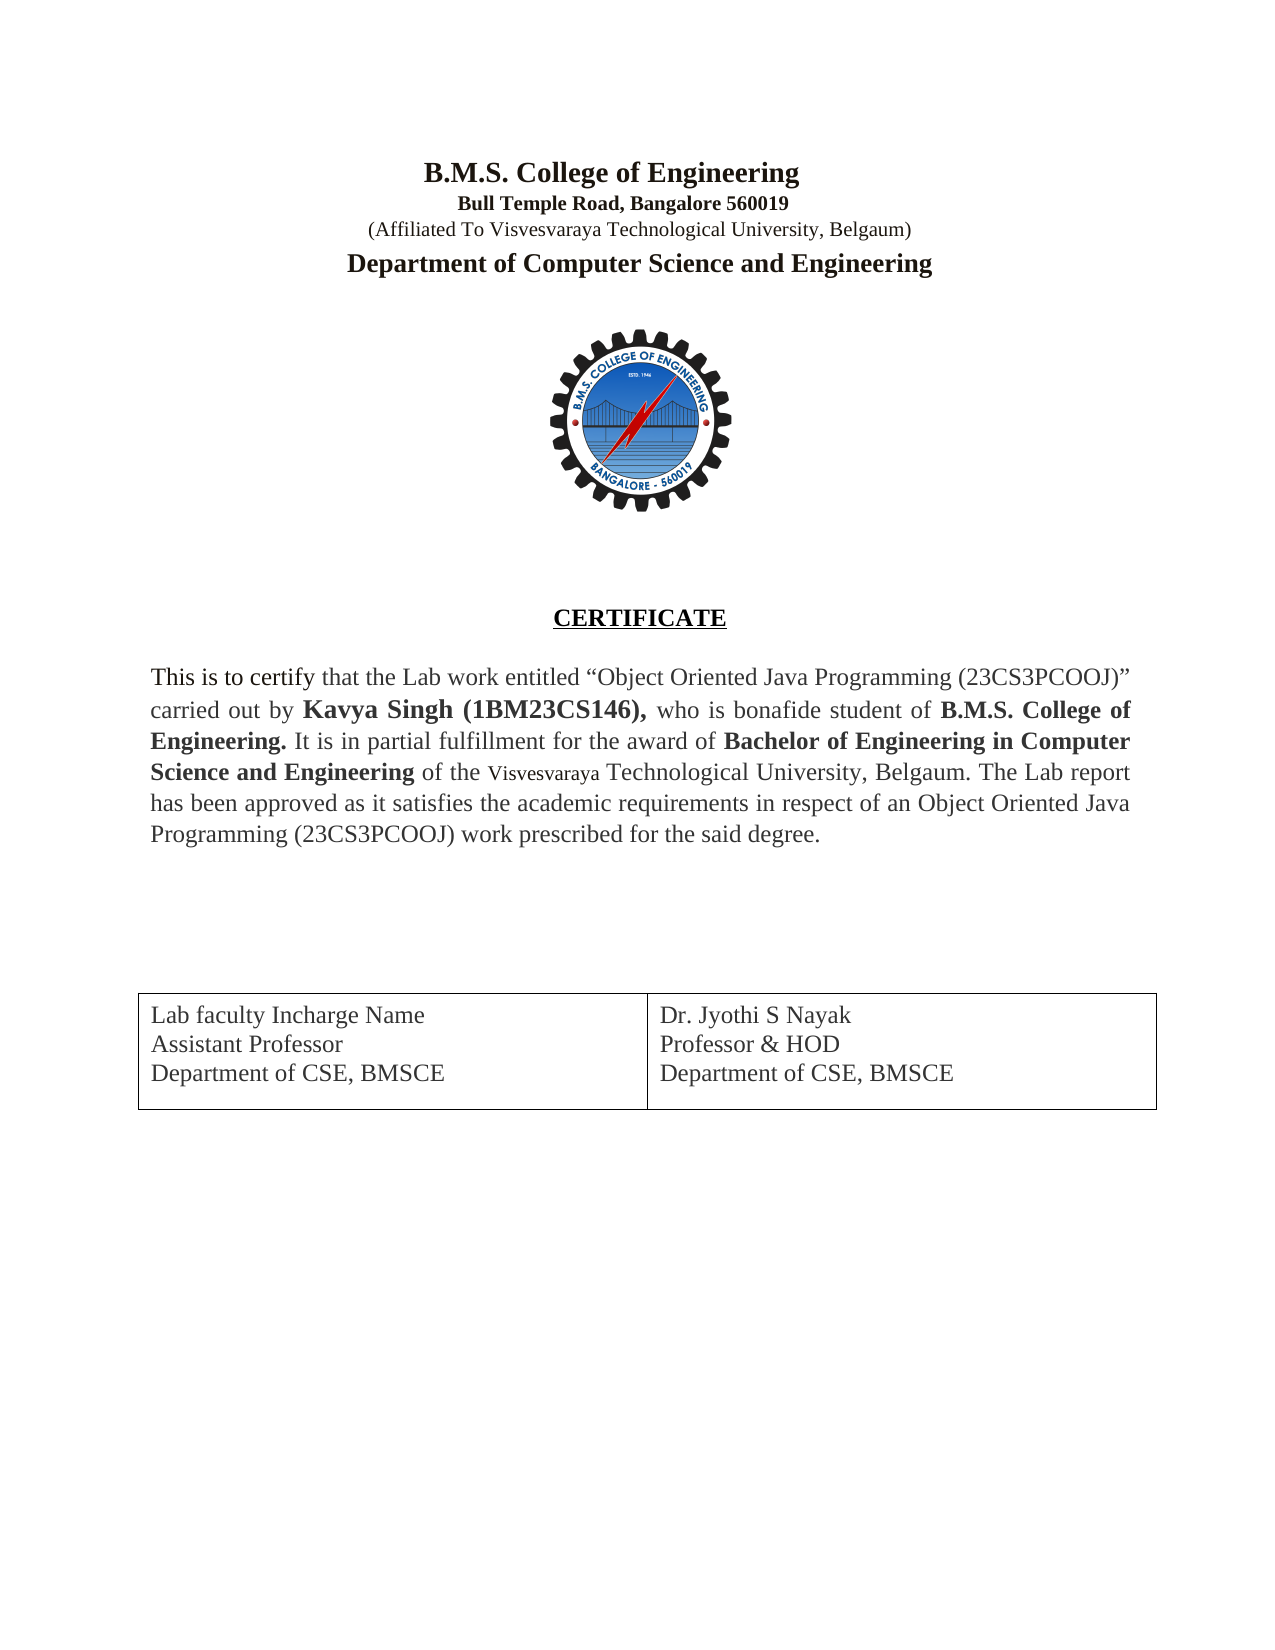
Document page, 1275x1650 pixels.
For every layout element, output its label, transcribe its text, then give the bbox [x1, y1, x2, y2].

subtitle Department of Computer Science and Engineering [149, 247, 1131, 278]
subtitle CERTIFICATE [149, 603, 1131, 631]
text Bull Temple Road, Bangalore 560019 [149, 191, 1098, 215]
text B.M.S. College of Engineering [149, 155, 1074, 188]
table_header Lab faculty Incharge Name Assistant Professor Department of CSE, BMSCE [139, 994, 647, 1109]
picture [545, 328, 734, 518]
text (Affiliated To Visvesvaraya Technological University, Belgaum) [149, 217, 1131, 241]
text This is to certify that the Lab work entitled “Object Oriented Java Programming (23CS3PCOOJ)” carried out by Kavya Singh (1BM23CS146), who is bonafide student of B.M.S. College of Engineering. It is in partial fulfillment for the award of Bachelor of Engineering in Computer Science and Engineering of the Visvesvaraya Technological University, Belgaum. The Lab report has been approved as it satisfies the academic requirements in respect of an Object Oriented Java Programming (23CS3PCOOJ) work prescribed for the said degree. [150, 662, 1131, 848]
table_header Dr. Jyothi S Nayak Professor & HOD Department of CSE, BMSCE [648, 994, 1156, 1109]
